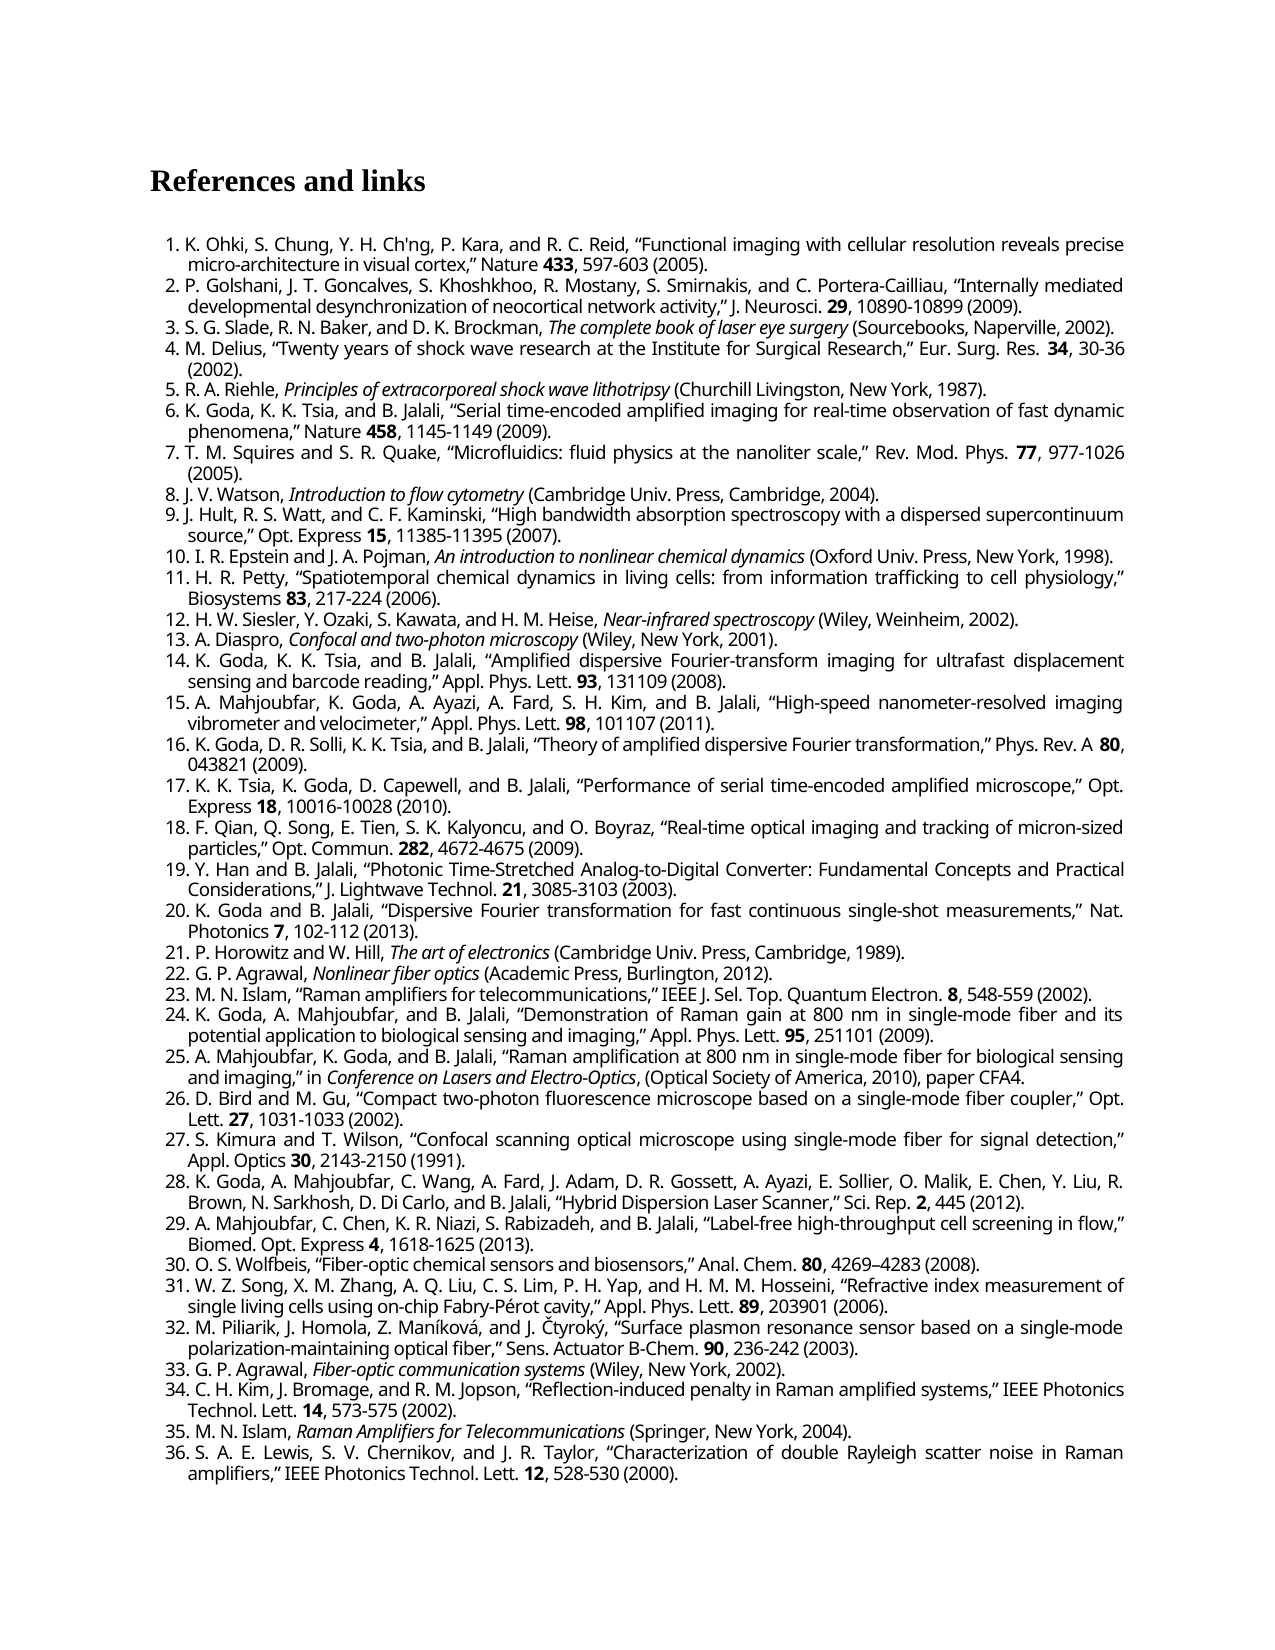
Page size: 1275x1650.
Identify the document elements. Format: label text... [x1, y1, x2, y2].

text M. Piliarik, J. Homola, Z. Maníková, and J. Čtyroký, “Surface plasmon resonance sensor based on a single-mode polarization-maintaining optical fiber,” Sens. Actuator B-Chem. 90, 236-242 (2003). [165, 1318, 1125, 1359]
subtitle References and links [150, 162, 1125, 198]
text J. Hult, R. S. Watt, and C. F. Kaminski, “High bandwidth absorption spectroscopy with a dispersed supercontinuum source,” Opt. Express 15, 11385-11395 (2007). [165, 505, 1125, 547]
text M. N. Islam, Raman Amplifiers for Telecommunications (Springer, New York, 2004). [165, 1422, 1125, 1443]
text H. W. Siesler, Y. Ozaki, S. Kawata, and H. M. Heise, Near-infrared spectroscopy (Wiley, Weinheim, 2002). [165, 609, 1125, 630]
text K. K. Tsia, K. Goda, D. Capewell, and B. Jalali, “Performance of serial time-encoded amplified microscope,” Opt. Express 18, 10016-10028 (2010). [165, 776, 1125, 818]
text M. N. Islam, “Raman amplifiers for telecommunications,” IEEE J. Sel. Top. Quantum Electron. 8, 548-559 (2002). [165, 984, 1125, 1005]
text H. R. Petty, “Spatiotemporal chemical dynamics in living cells: from information trafficking to cell physiology,” Biosystems 83, 217-224 (2006). [165, 568, 1125, 609]
text T. M. Squires and S. R. Quake, “Microfluidics: fluid physics at the nanoliter scale,” Rev. Mod. Phys. 77, 977-1026 (2005). [165, 443, 1125, 484]
text A. Mahjoubfar, C. Chen, K. R. Niazi, S. Rabizadeh, and B. Jalali, “Label-free high-throughput cell screening in flow,” Biomed. Opt. Express 4, 1618-1625 (2013). [165, 1213, 1125, 1255]
text K. Ohki, S. Chung, Y. H. Ch'ng, P. Kara, and R. C. Reid, “Functional imaging with cellular resolution reveals precise micro-architecture in visual cortex,” Nature 433, 597-603 (2005). [165, 234, 1125, 276]
text K. Goda, D. R. Solli, K. K. Tsia, and B. Jalali, “Theory of amplified dispersive Fourier transformation,” Phys. Rev. A 80, 043821 (2009). [165, 734, 1125, 776]
text A. Diaspro, Confocal and two-photon microscopy (Wiley, New York, 2001). [165, 630, 1125, 651]
text Y. Han and B. Jalali, “Photonic Time-Stretched Analog-to-Digital Converter: Fundamental Concepts and Practical Considerations,” J. Lightwave Technol. 21, 3085-3103 (2003). [165, 859, 1125, 901]
text K. Goda and B. Jalali, “Dispersive Fourier transformation for fast continuous single-shot measurements,” Nat. Photonics 7, 102-112 (2013). [165, 901, 1125, 943]
text D. Bird and M. Gu, “Compact two-photon fluorescence microscope based on a single-mode fiber coupler,” Opt. Lett. 27, 1031-1033 (2002). [165, 1088, 1125, 1130]
text K. Goda, A. Mahjoubfar, C. Wang, A. Fard, J. Adam, D. R. Gossett, A. Ayazi, E. Sollier, O. Malik, E. Chen, Y. Liu, R. Brown, N. Sarkhosh, D. Di Carlo, and B. Jalali, “Hybrid Dispersion Laser Scanner,” Sci. Rep. 2, 445 (2012). [165, 1172, 1125, 1213]
text I. R. Epstein and J. A. Pojman, An introduction to nonlinear chemical dynamics (Oxford Univ. Press, New York, 1998). [165, 547, 1125, 568]
text S. A. E. Lewis, S. V. Chernikov, and J. R. Taylor, “Characterization of double Rayleigh scatter noise in Raman amplifiers,” IEEE Photonics Technol. Lett. 12, 528-530 (2000). [165, 1443, 1125, 1484]
text S. G. Slade, R. N. Baker, and D. K. Brockman, The complete book of laser eye surgery (Sourcebooks, Naperville, 2002). [165, 318, 1125, 338]
text G. P. Agrawal, Nonlinear fiber optics (Academic Press, Burlington, 2012). [165, 963, 1125, 984]
text K. Goda, A. Mahjoubfar, and B. Jalali, “Demonstration of Raman gain at 800 nm in single-mode fiber and its potential application to biological sensing and imaging,” Appl. Phys. Lett. 95, 251101 (2009). [165, 1005, 1125, 1047]
text G. P. Agrawal, Fiber-optic communication systems (Wiley, New York, 2002). [165, 1359, 1125, 1380]
text F. Qian, Q. Song, E. Tien, S. K. Kalyoncu, and O. Boyraz, “Real-time optical imaging and tracking of micron-sized particles,” Opt. Commun. 282, 4672-4675 (2009). [165, 818, 1125, 859]
text M. Delius, “Twenty years of shock wave research at the Institute for Surgical Research,” Eur. Surg. Res. 34, 30-36 (2002). [165, 338, 1125, 380]
text P. Golshani, J. T. Goncalves, S. Khoshkhoo, R. Mostany, S. Smirnakis, and C. Portera-Cailliau, “Internally mediated developmental desynchronization of neocortical network activity,” J. Neurosci. 29, 10890-10899 (2009). [165, 276, 1125, 318]
text K. Goda, K. K. Tsia, and B. Jalali, “Amplified dispersive Fourier-transform imaging for ultrafast displacement sensing and barcode reading,” Appl. Phys. Lett. 93, 131109 (2008). [165, 651, 1125, 693]
text W. Z. Song, X. M. Zhang, A. Q. Liu, C. S. Lim, P. H. Yap, and H. M. M. Hosseini, “Refractive index measurement of single living cells using on-chip Fabry-Pérot cavity,” Appl. Phys. Lett. 89, 203901 (2006). [165, 1276, 1125, 1318]
text K. Goda, K. K. Tsia, and B. Jalali, “Serial time-encoded amplified imaging for real-time observation of fast dynamic phenomena,” Nature 458, 1145-1149 (2009). [165, 401, 1125, 443]
text S. Kimura and T. Wilson, “Confocal scanning optical microscope using single-mode fiber for signal detection,” Appl. Optics 30, 2143-2150 (1991). [165, 1130, 1125, 1172]
text C. H. Kim, J. Bromage, and R. M. Jopson, “Reflection-induced penalty in Raman amplified systems,” IEEE Photonics Technol. Lett. 14, 573-575 (2002). [165, 1380, 1125, 1422]
text A. Mahjoubfar, K. Goda, and B. Jalali, “Raman amplification at 800 nm in single-mode fiber for biological sensing and imaging,” in Conference on Lasers and Electro-Optics, (Optical Society of America, 2010), paper CFA4. [165, 1047, 1125, 1088]
text J. V. Watson, Introduction to flow cytometry (Cambridge Univ. Press, Cambridge, 2004). [165, 484, 1125, 505]
text R. A. Riehle, Principles of extracorporeal shock wave lithotripsy (Churchill Livingston, New York, 1987). [165, 380, 1125, 401]
text A. Mahjoubfar, K. Goda, A. Ayazi, A. Fard, S. H. Kim, and B. Jalali, “High-speed nanometer-resolved imaging vibrometer and velocimeter,” Appl. Phys. Lett. 98, 101107 (2011). [165, 693, 1125, 734]
text P. Horowitz and W. Hill, The art of electronics (Cambridge Univ. Press, Cambridge, 1989). [165, 943, 1125, 963]
text O. S. Wolfbeis, “Fiber-optic chemical sensors and biosensors,” Anal. Chem. 80, 4269–4283 (2008). [165, 1255, 1125, 1276]
